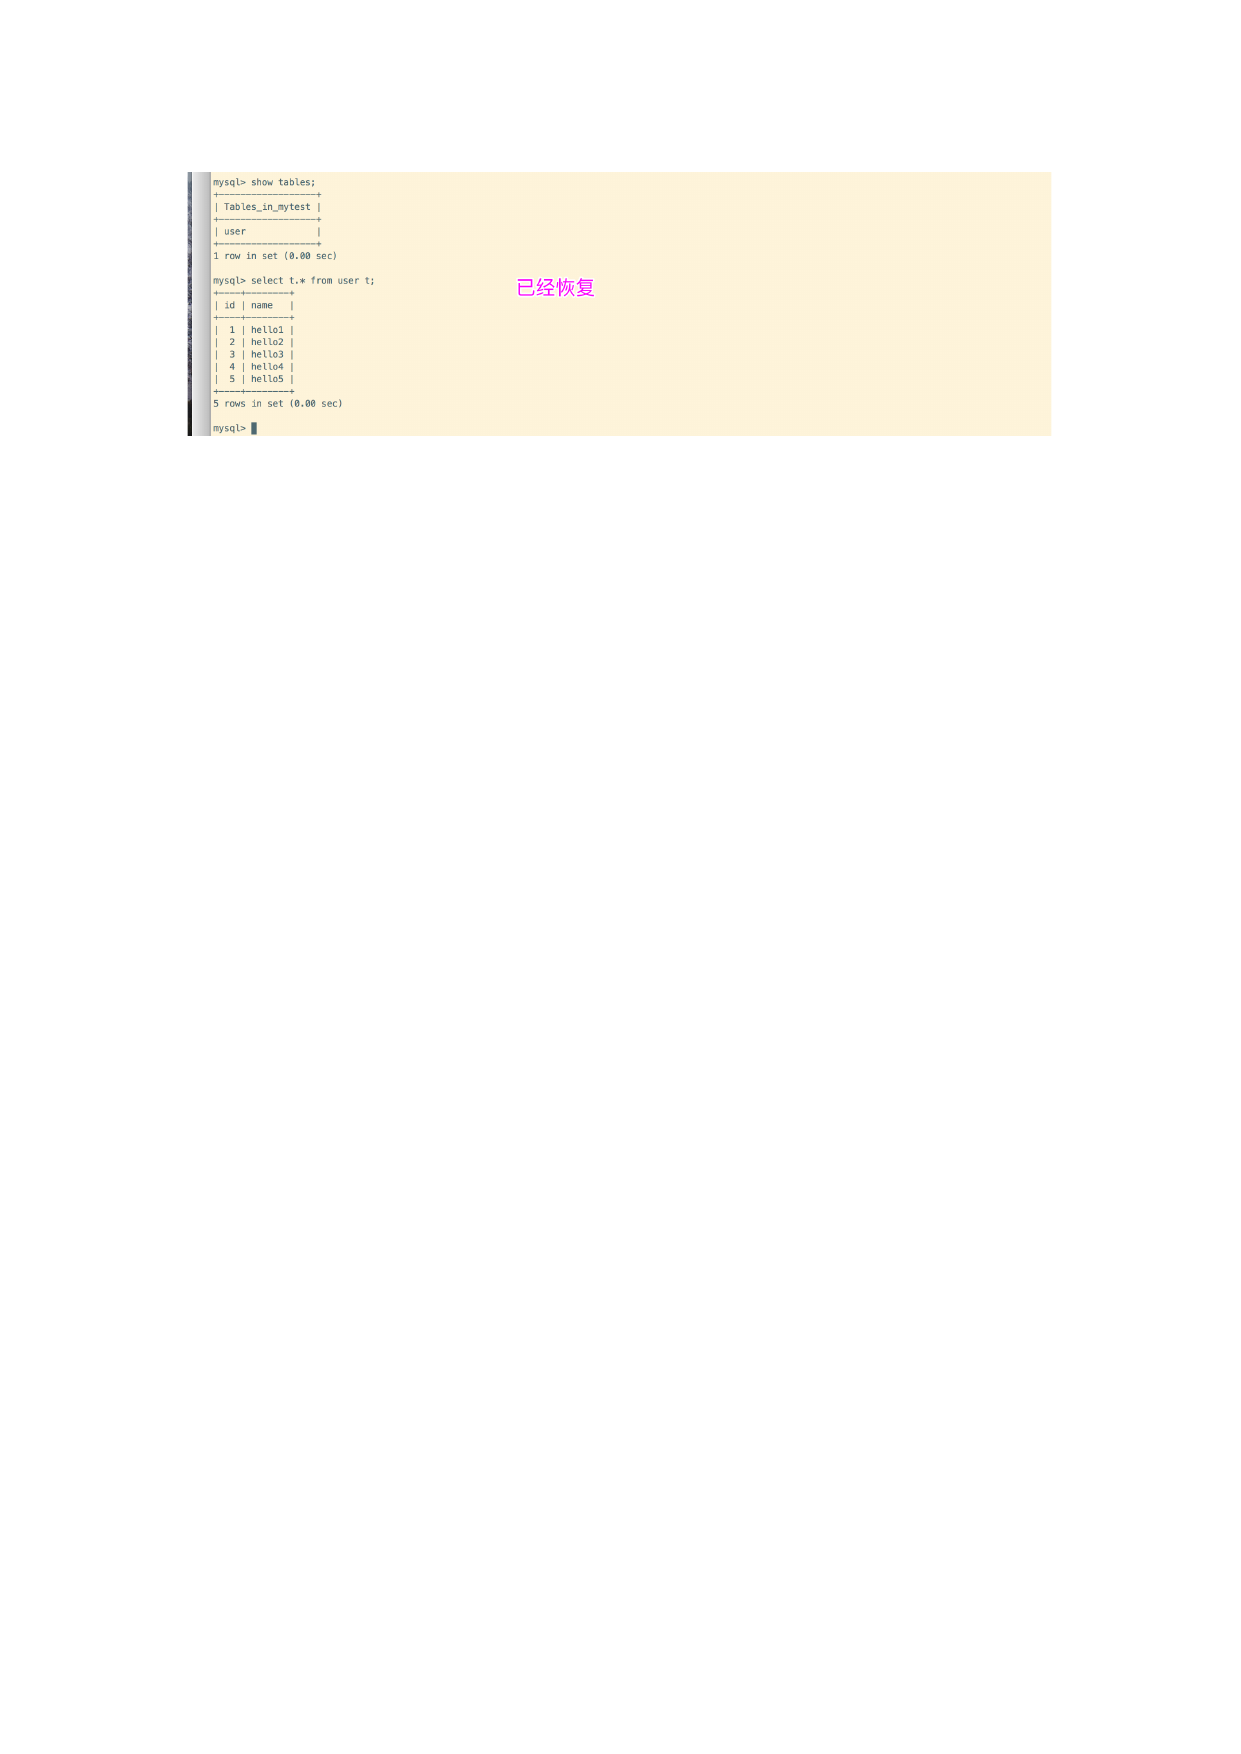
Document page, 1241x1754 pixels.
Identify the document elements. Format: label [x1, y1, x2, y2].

picture [187, 172, 1052, 436]
